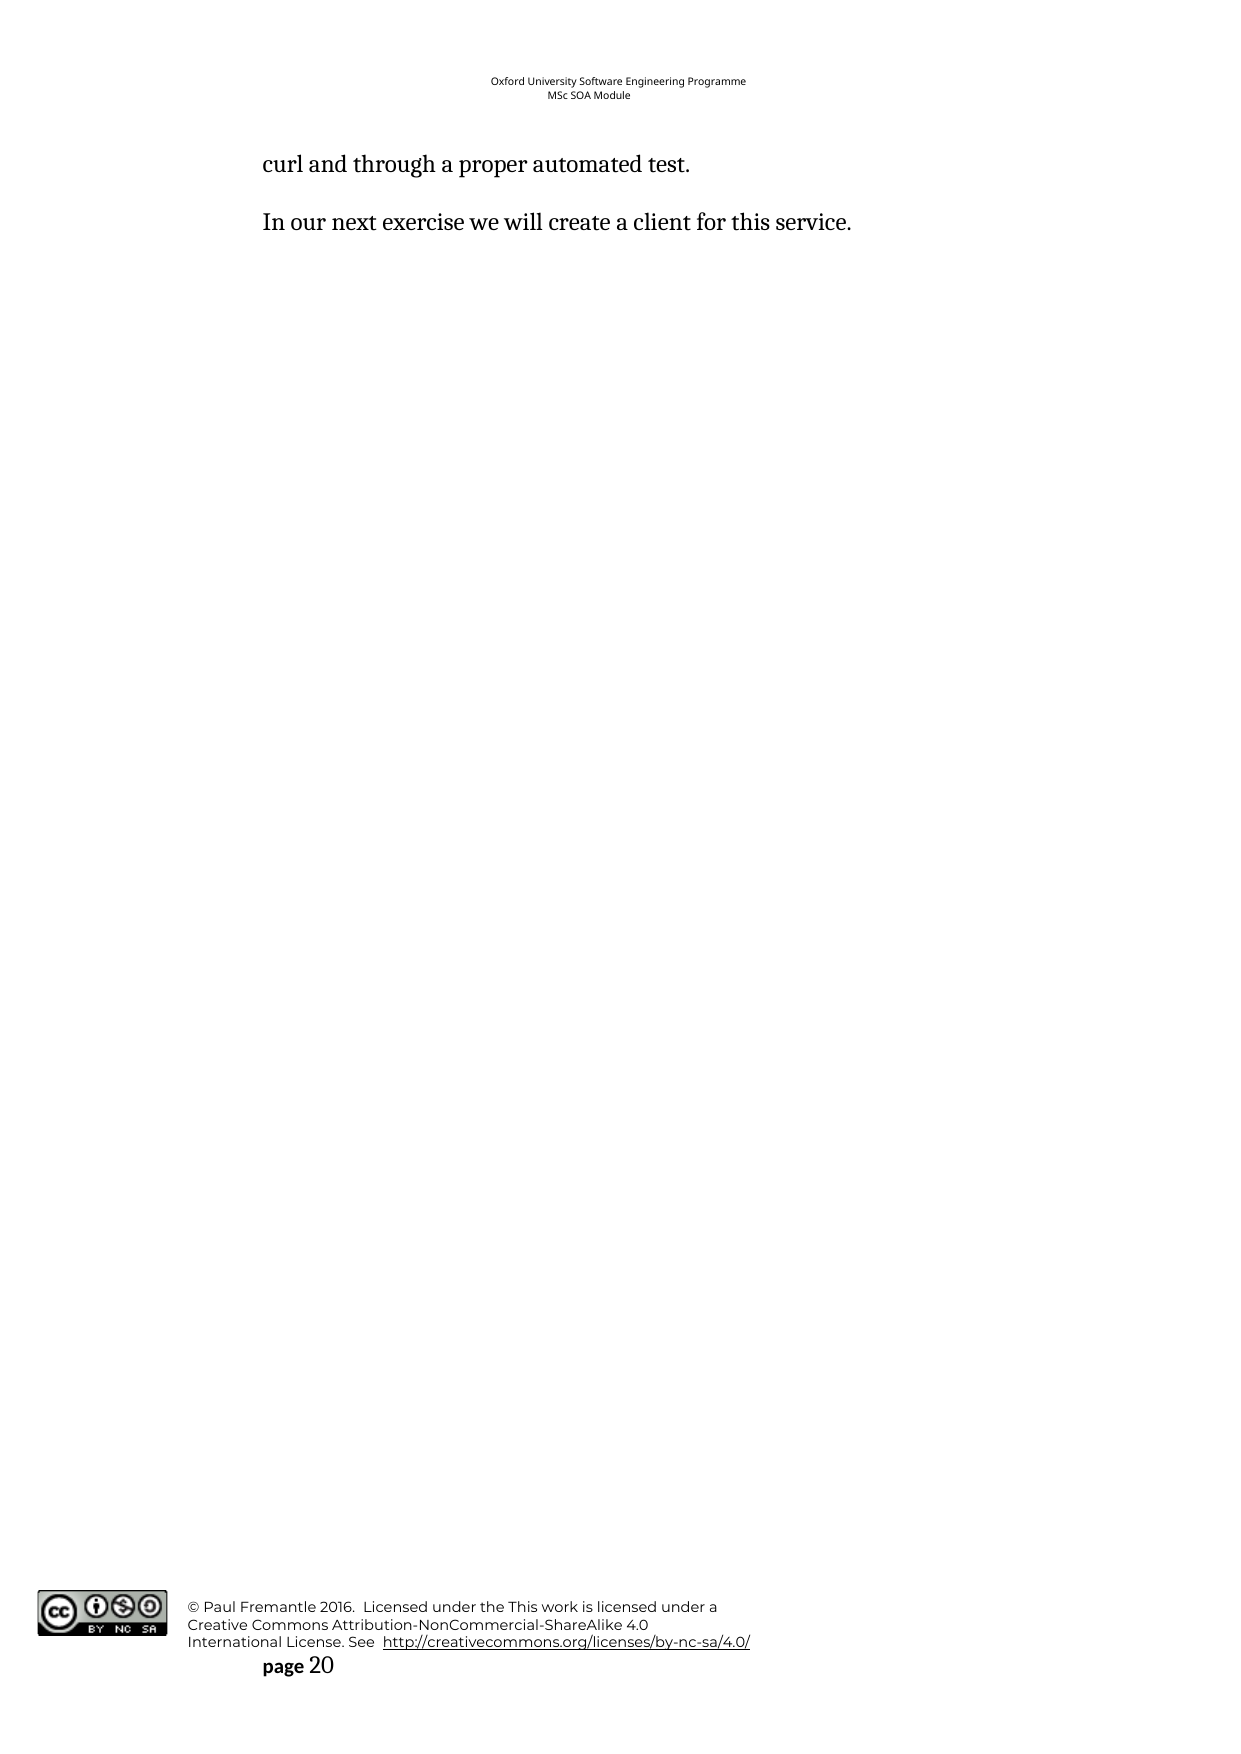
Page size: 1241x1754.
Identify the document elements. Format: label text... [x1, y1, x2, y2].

picture [37, 1590, 168, 1636]
